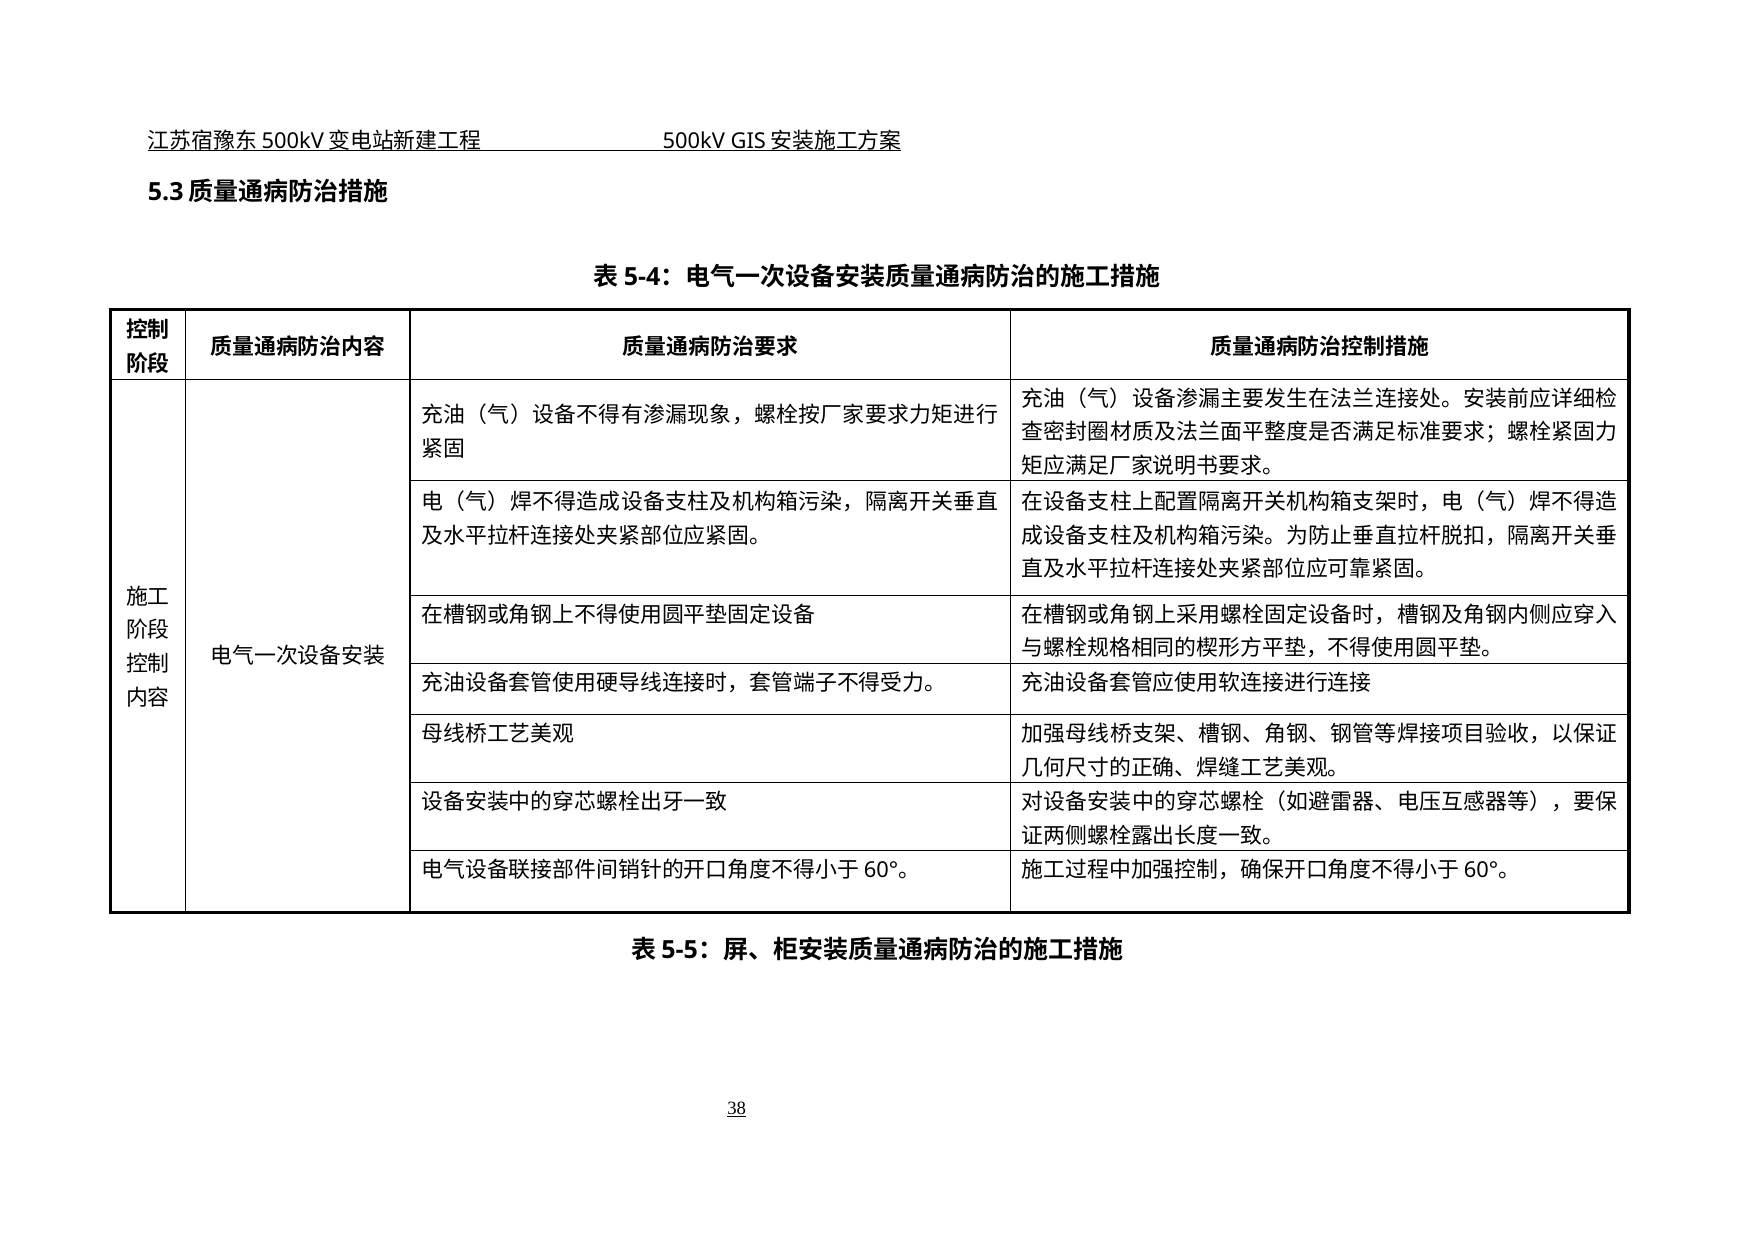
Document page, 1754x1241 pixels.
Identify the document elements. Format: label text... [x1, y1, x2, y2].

table_cell 电（气）焊不得造成设备支柱及机构箱污染，隔离开关垂直及水平拉杆连接处夹紧部位应紧固。 [411, 481, 1010, 595]
table_cell 施工阶段控制内容 [112, 380, 185, 911]
table_cell 充油（气）设备不得有渗漏现象，螺栓按厂家要求力矩进行紧固 [411, 380, 1010, 480]
table_cell 充油设备套管应使用软连接进行连接 [1011, 664, 1627, 714]
table_cell 电气一次设备安装 [186, 380, 409, 911]
text 表5-5：屏、柜安装质量通病防治的施工措施 [148, 914, 1606, 981]
table_cell 对设备安装中的穿芯螺栓（如避雷器、电压互感器等），要保证两侧螺栓露出长度一致。 [1011, 783, 1627, 850]
table_cell 充油设备套管使用硬导线连接时，套管端子不得受力。 [411, 664, 1010, 714]
table_cell 充油（气）设备渗漏主要发生在法兰连接处。安装前应详细检查密封圈材质及法兰面平整度是否满足标准要求；螺栓紧固力矩应满足厂家说明书要求。 [1011, 380, 1627, 480]
text 表5-4：电气一次设备安装质量通病防治的施工措施 [148, 241, 1606, 308]
table_cell 电气设备联接部件间销针的开口角度不得小于 60°。 [411, 851, 1010, 911]
table_header 质量通病防治控制措施 [1011, 311, 1627, 378]
table_cell 在槽钢或角钢上采用螺栓固定设备时，槽钢及角钢内侧应穿入与螺栓规格相同的楔形方平垫，不得使用圆平垫。 [1011, 596, 1627, 663]
table_cell 设备安装中的穿芯螺栓出牙一致 [411, 783, 1010, 850]
table_header 质量通病防治内容 [186, 311, 409, 378]
table_cell 在设备支柱上配置隔离开关机构箱支架时，电（气）焊不得造成设备支柱及机构箱污染。为防止垂直拉杆脱扣，隔离开关垂直及水平拉杆连接处夹紧部位应可靠紧固。 [1011, 481, 1627, 595]
table_cell 在槽钢或角钢上不得使用圆平垫固定设备 [411, 596, 1010, 663]
table_cell 施工过程中加强控制，确保开口角度不得小于 60°。 [1011, 851, 1627, 911]
table_header 质量通病防治要求 [411, 311, 1010, 378]
subtitle 5.3质量通病防治措施 [148, 156, 1606, 223]
table_header 控制阶段 [112, 311, 185, 378]
table_cell 加强母线桥支架、槽钢、角钢、钢管等焊接项目验收，以保证几何尺寸的正确、焊缝工艺美观。 [1011, 715, 1627, 782]
table_cell 母线桥工艺美观 [411, 715, 1010, 782]
